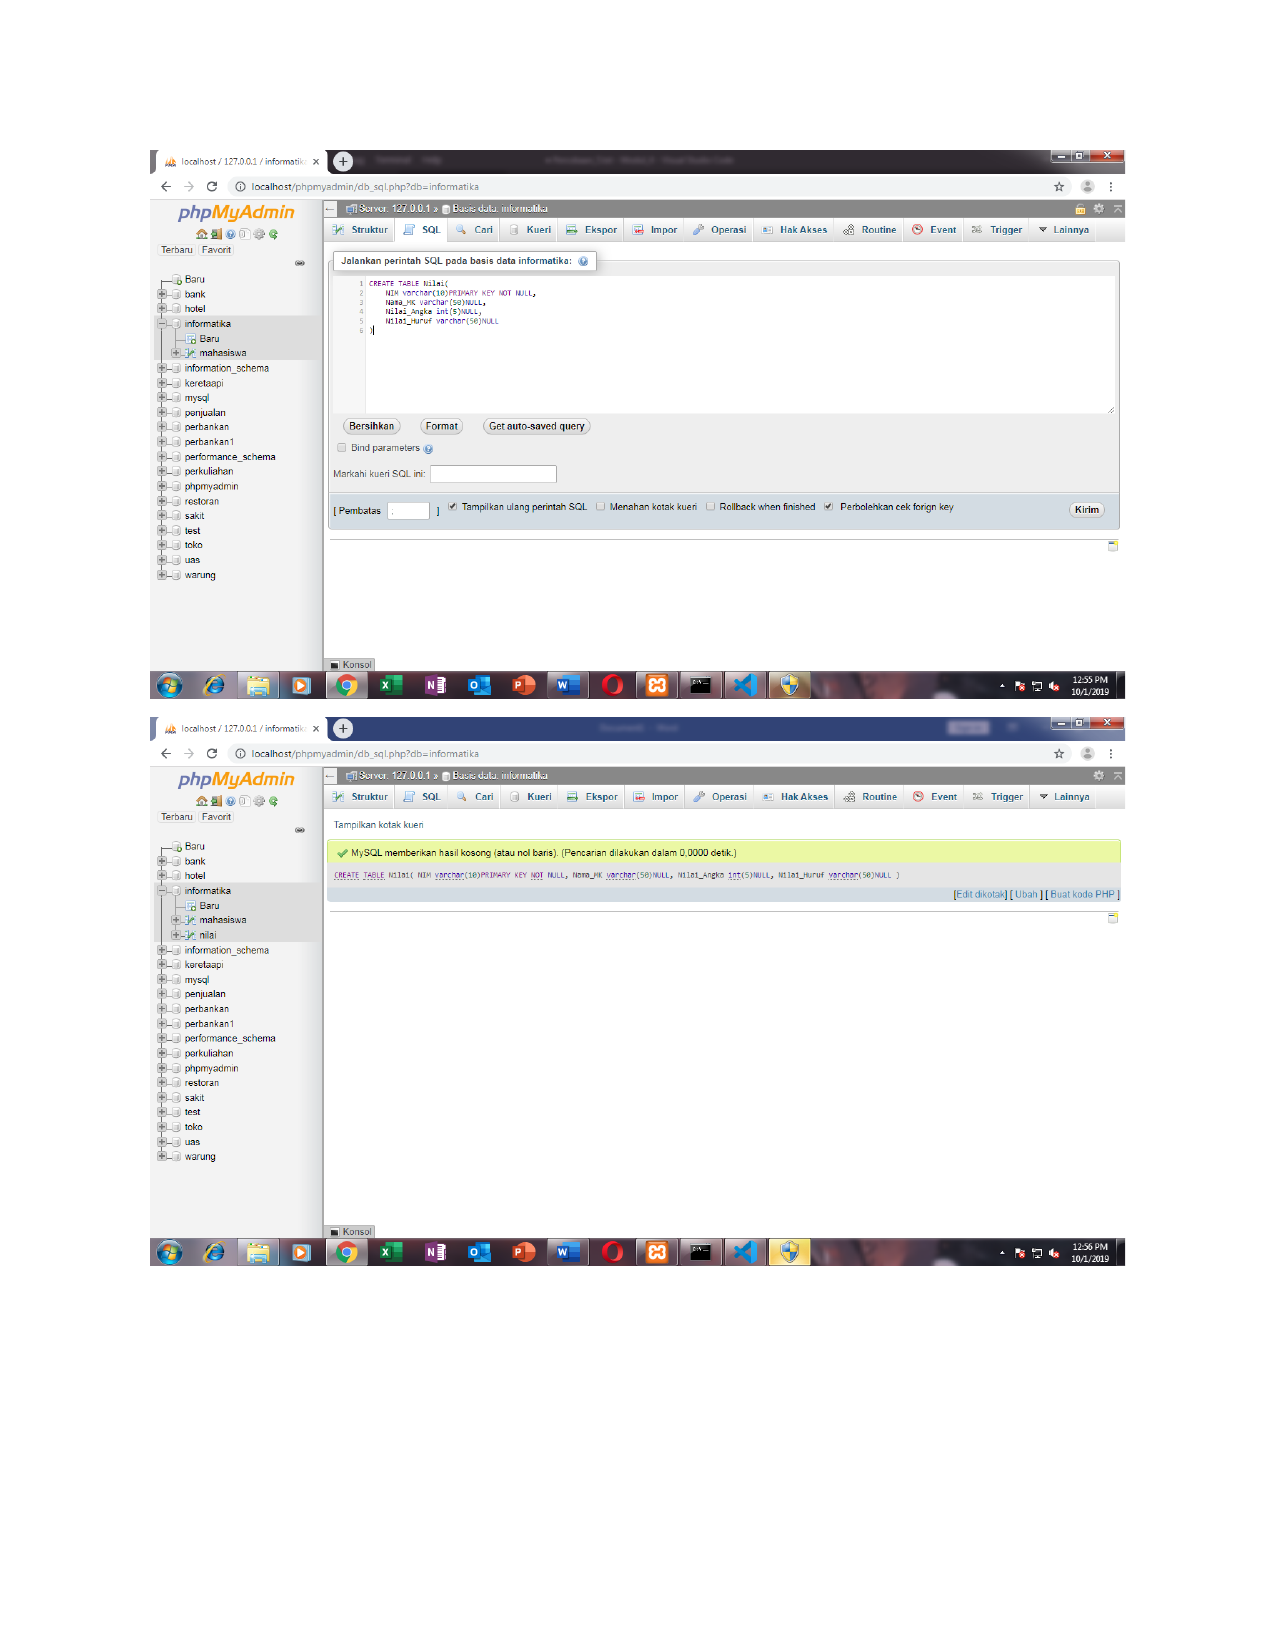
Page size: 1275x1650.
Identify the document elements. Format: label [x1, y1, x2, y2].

picture [150, 150, 1125, 699]
picture [150, 717, 1125, 1266]
